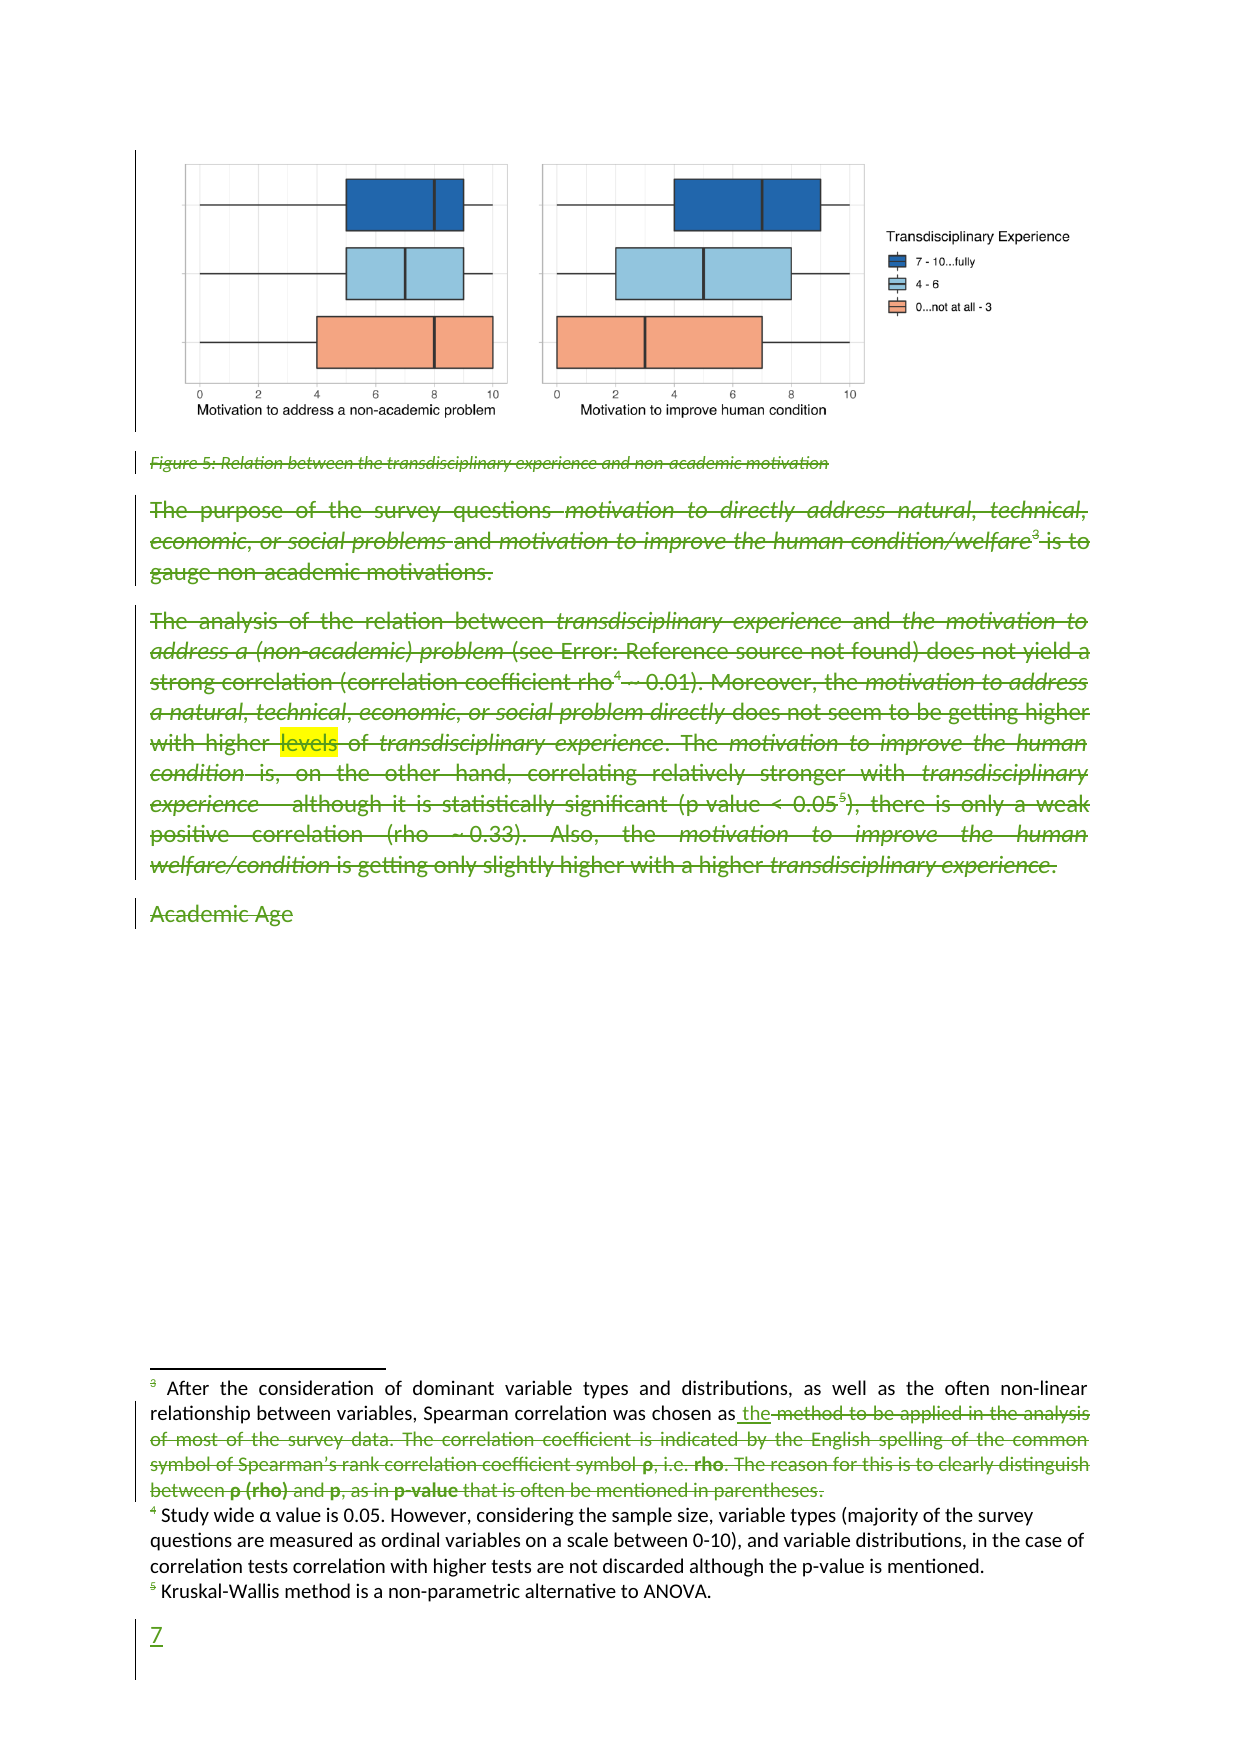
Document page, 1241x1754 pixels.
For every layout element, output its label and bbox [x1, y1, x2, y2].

picture [150, 150, 1091, 432]
